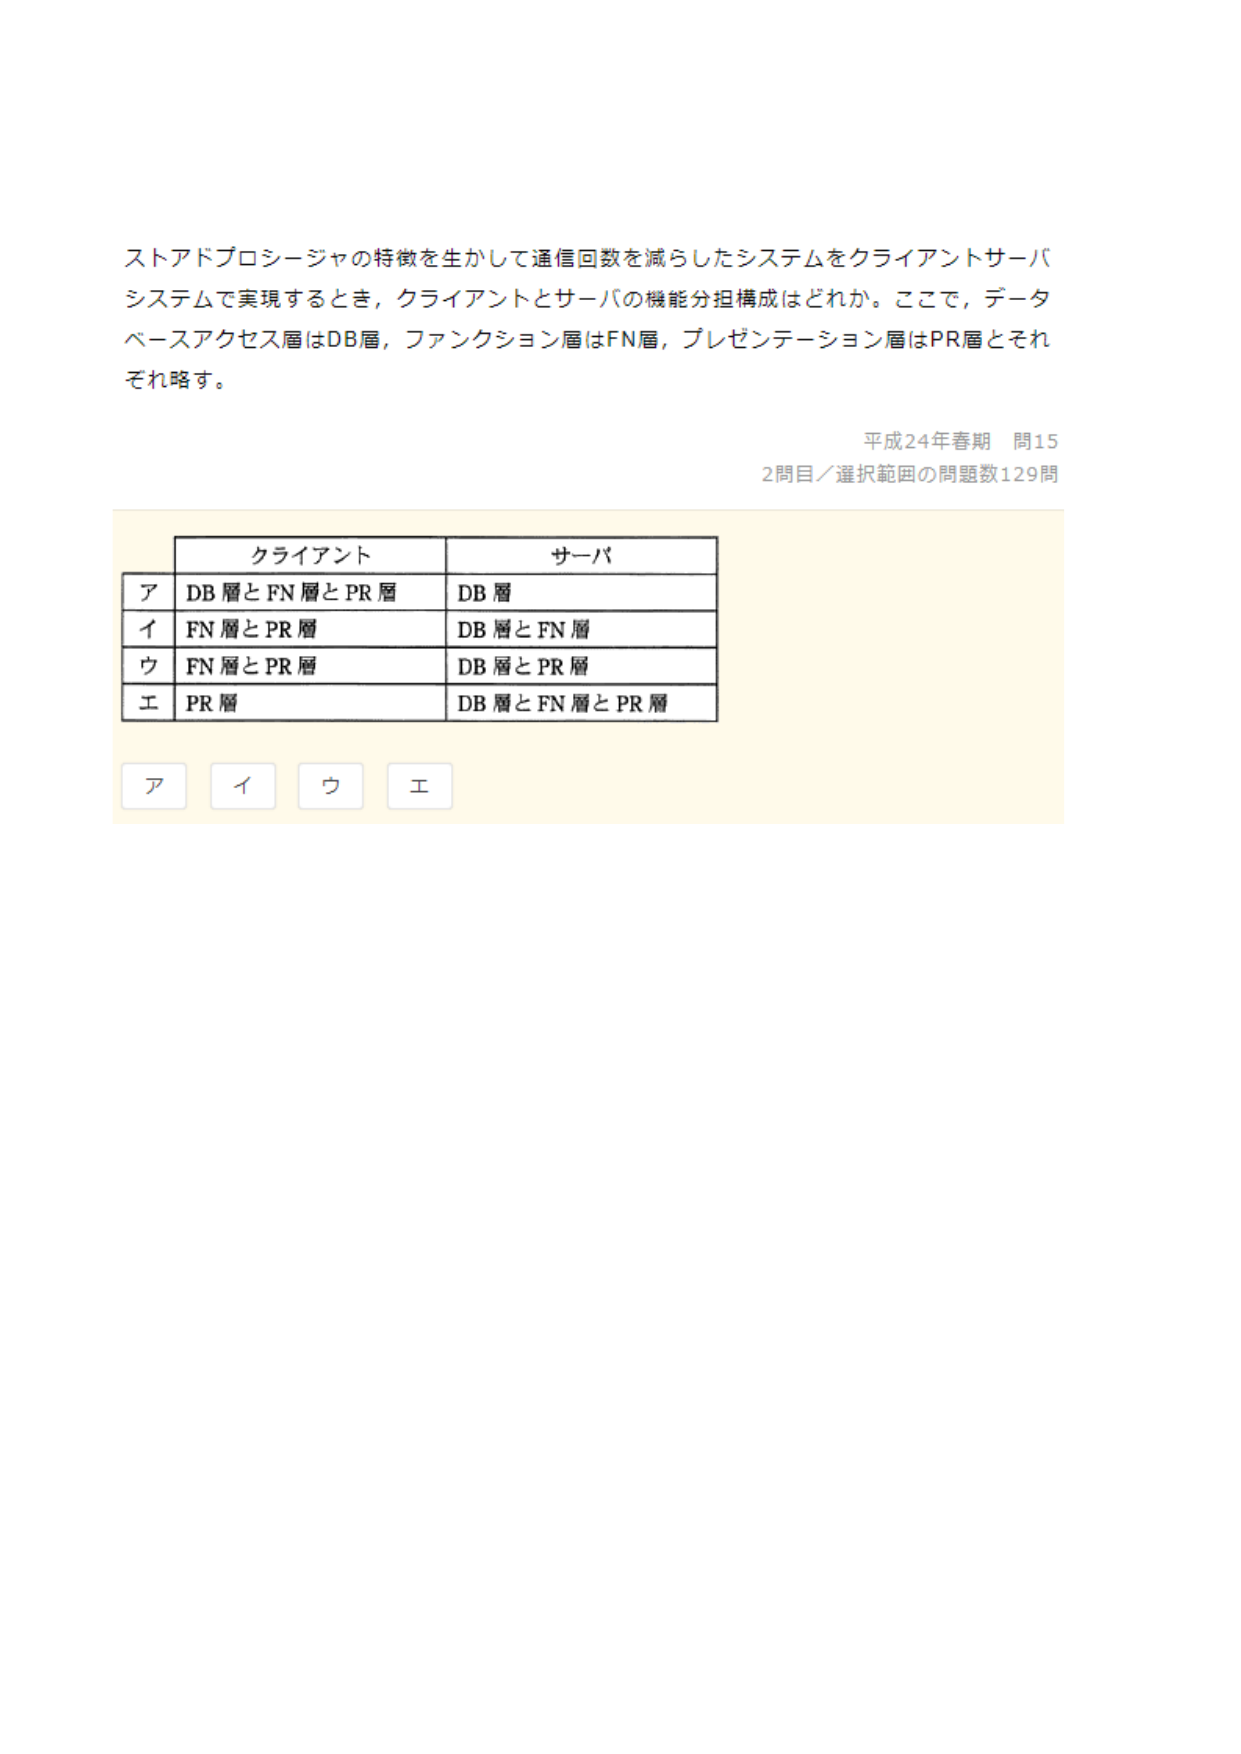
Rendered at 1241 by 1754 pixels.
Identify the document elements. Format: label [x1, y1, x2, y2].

picture [112, 239, 1065, 824]
